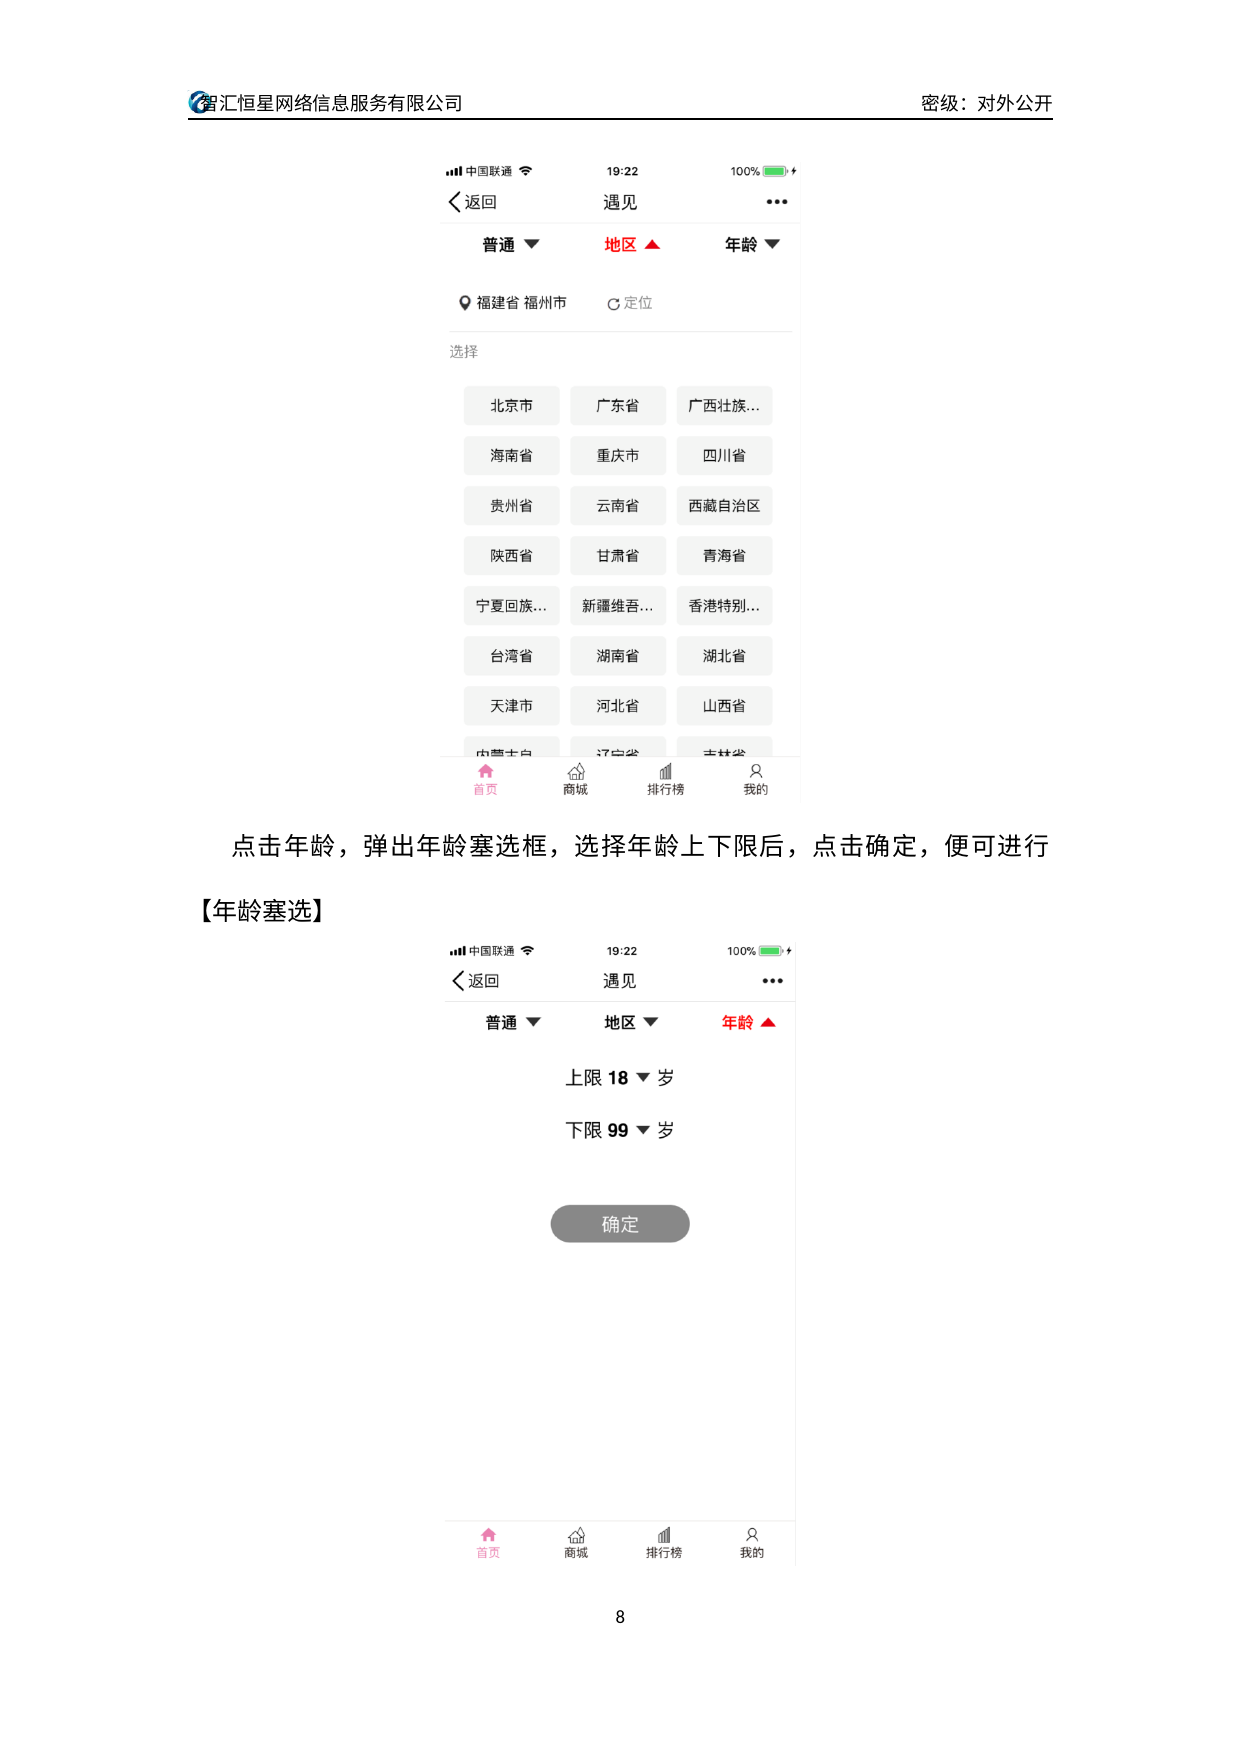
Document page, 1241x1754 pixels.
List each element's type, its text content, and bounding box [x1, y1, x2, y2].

picture [187, 90, 212, 114]
picture [440, 162, 801, 803]
picture [444, 942, 796, 1566]
text 点击年龄，弹出年龄塞选框，选择年龄上下限后，点击确定，便可进行【年龄塞选】 [187, 812, 1053, 942]
